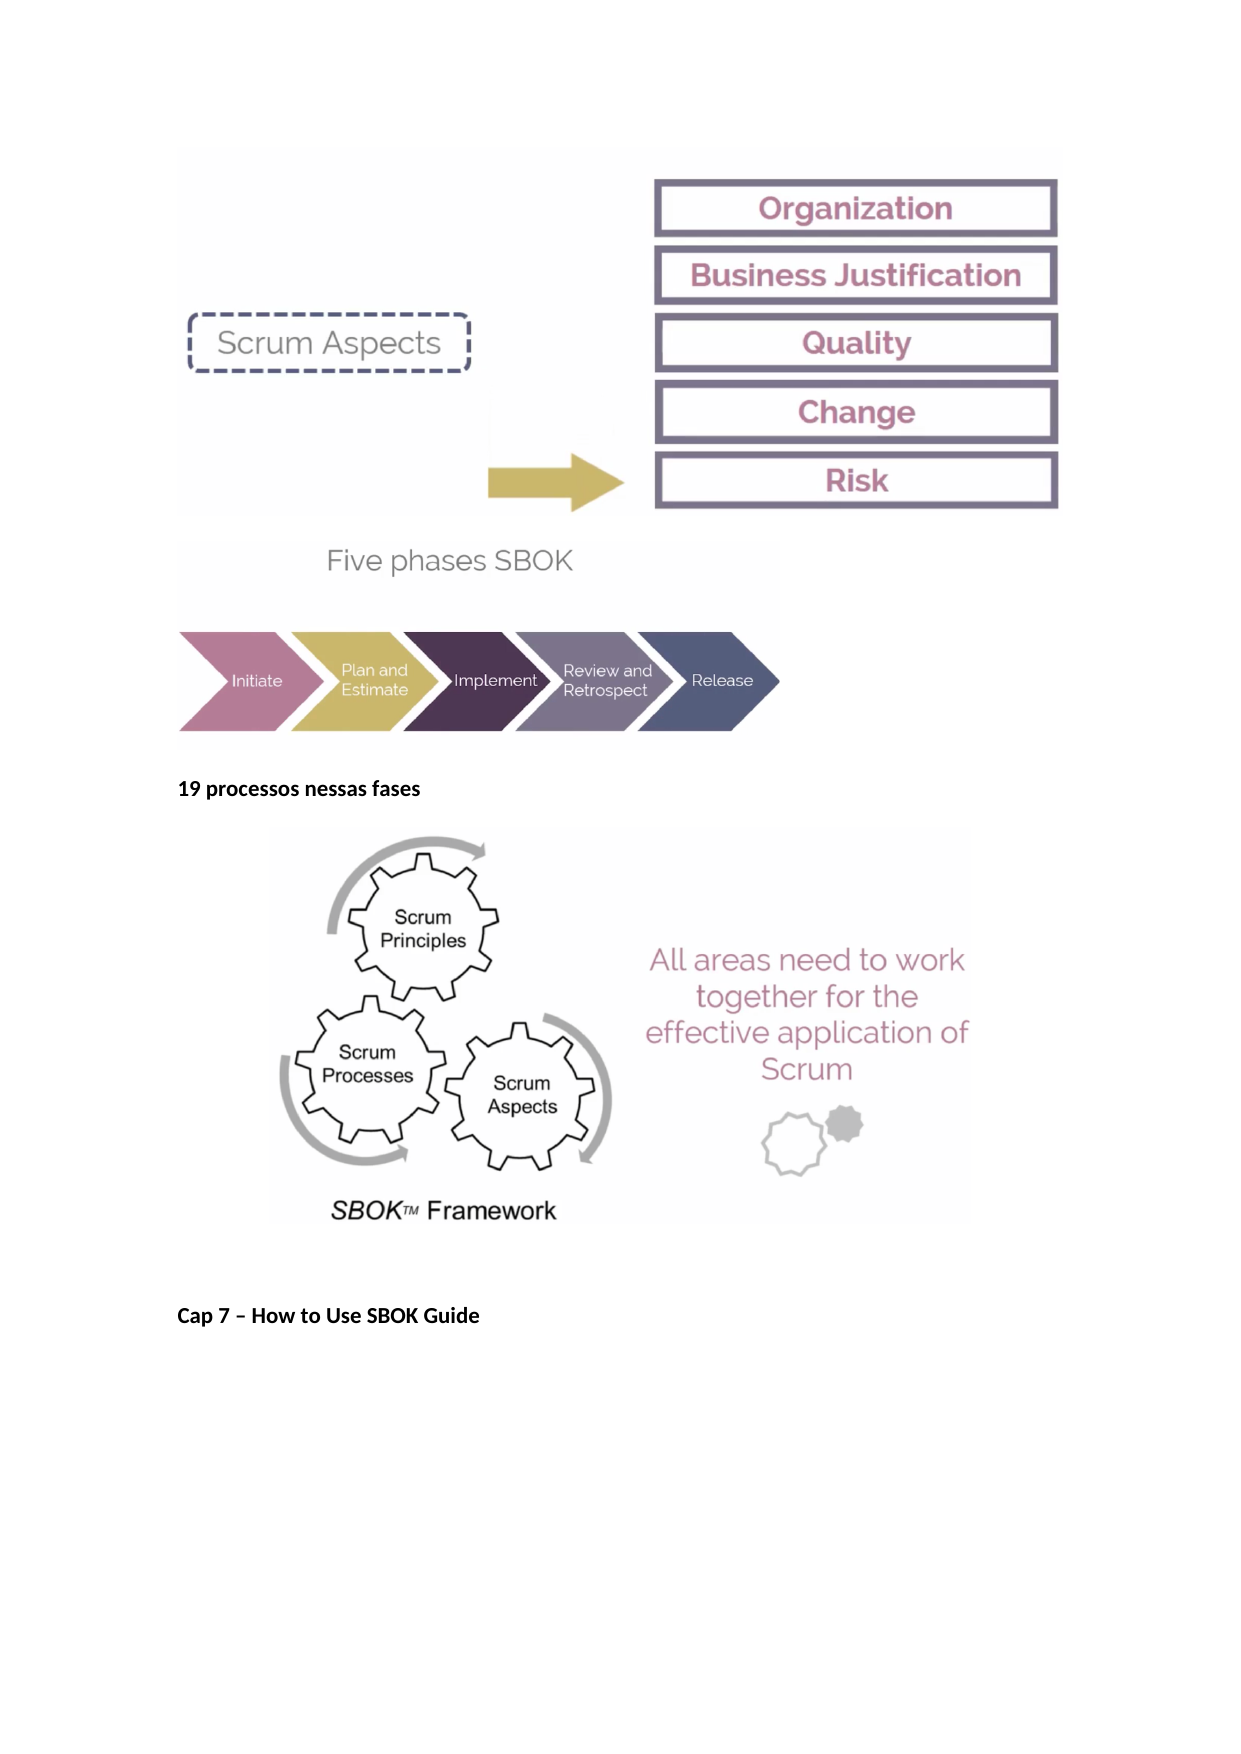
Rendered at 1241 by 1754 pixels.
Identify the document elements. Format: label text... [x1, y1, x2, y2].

text Cap 7 – How to Use SBOK Guide [177, 1301, 1063, 1329]
picture [177, 147, 1063, 516]
picture [177, 541, 780, 750]
picture [269, 827, 972, 1224]
text 19 processos nessas fases [177, 774, 1063, 802]
